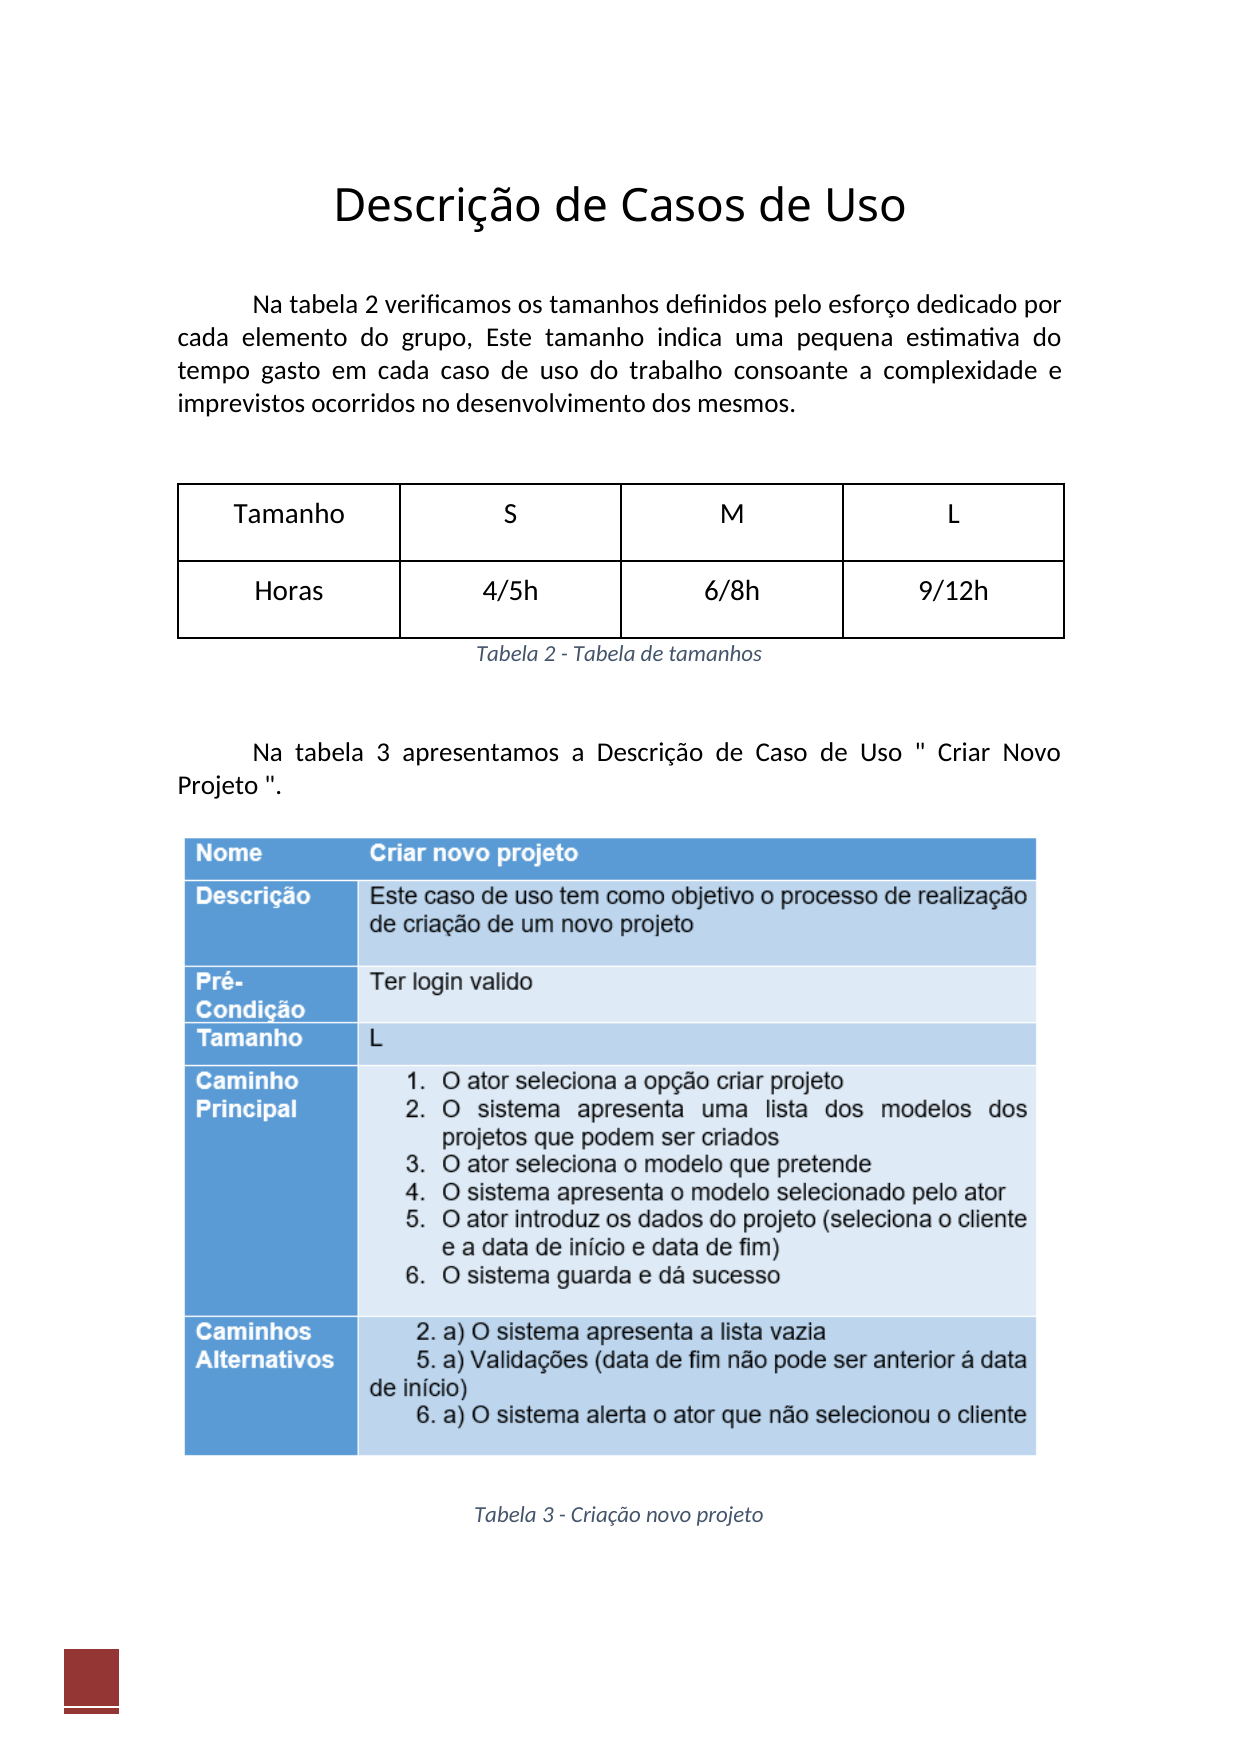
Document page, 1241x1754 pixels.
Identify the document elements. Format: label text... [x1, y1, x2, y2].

table_header M [622, 485, 842, 560]
table_cell 4/5h [401, 562, 620, 637]
text Tabela 2 - Tabela de tamanhos [177, 639, 1063, 667]
table_header L [844, 485, 1063, 560]
text Tabela 3 - Criação novo projeto [177, 1500, 1063, 1528]
table_cell 6/8h [622, 562, 842, 637]
table_header S [401, 485, 620, 560]
table_cell Horas [179, 562, 399, 637]
table_header Tamanho [179, 485, 399, 560]
table_cell 9/12h [844, 562, 1063, 637]
picture [177, 825, 1063, 1462]
subtitle Descrição de Casos de Uso [177, 173, 1063, 235]
text Na tabela 3 apresentamos a Descrição de Caso de Uso " Criar Novo Projeto ". [177, 735, 1063, 801]
text Na tabela 2 verificamos os tamanhos definidos pelo esforço dedicado por cada elemento do grupo, Este tamanho indica uma pequena estimativa do tempo gasto em cada caso de uso do trabalho consoante a complexidade e imprevistos ocorridos no desenvolvimento dos mesmos. [177, 287, 1063, 419]
